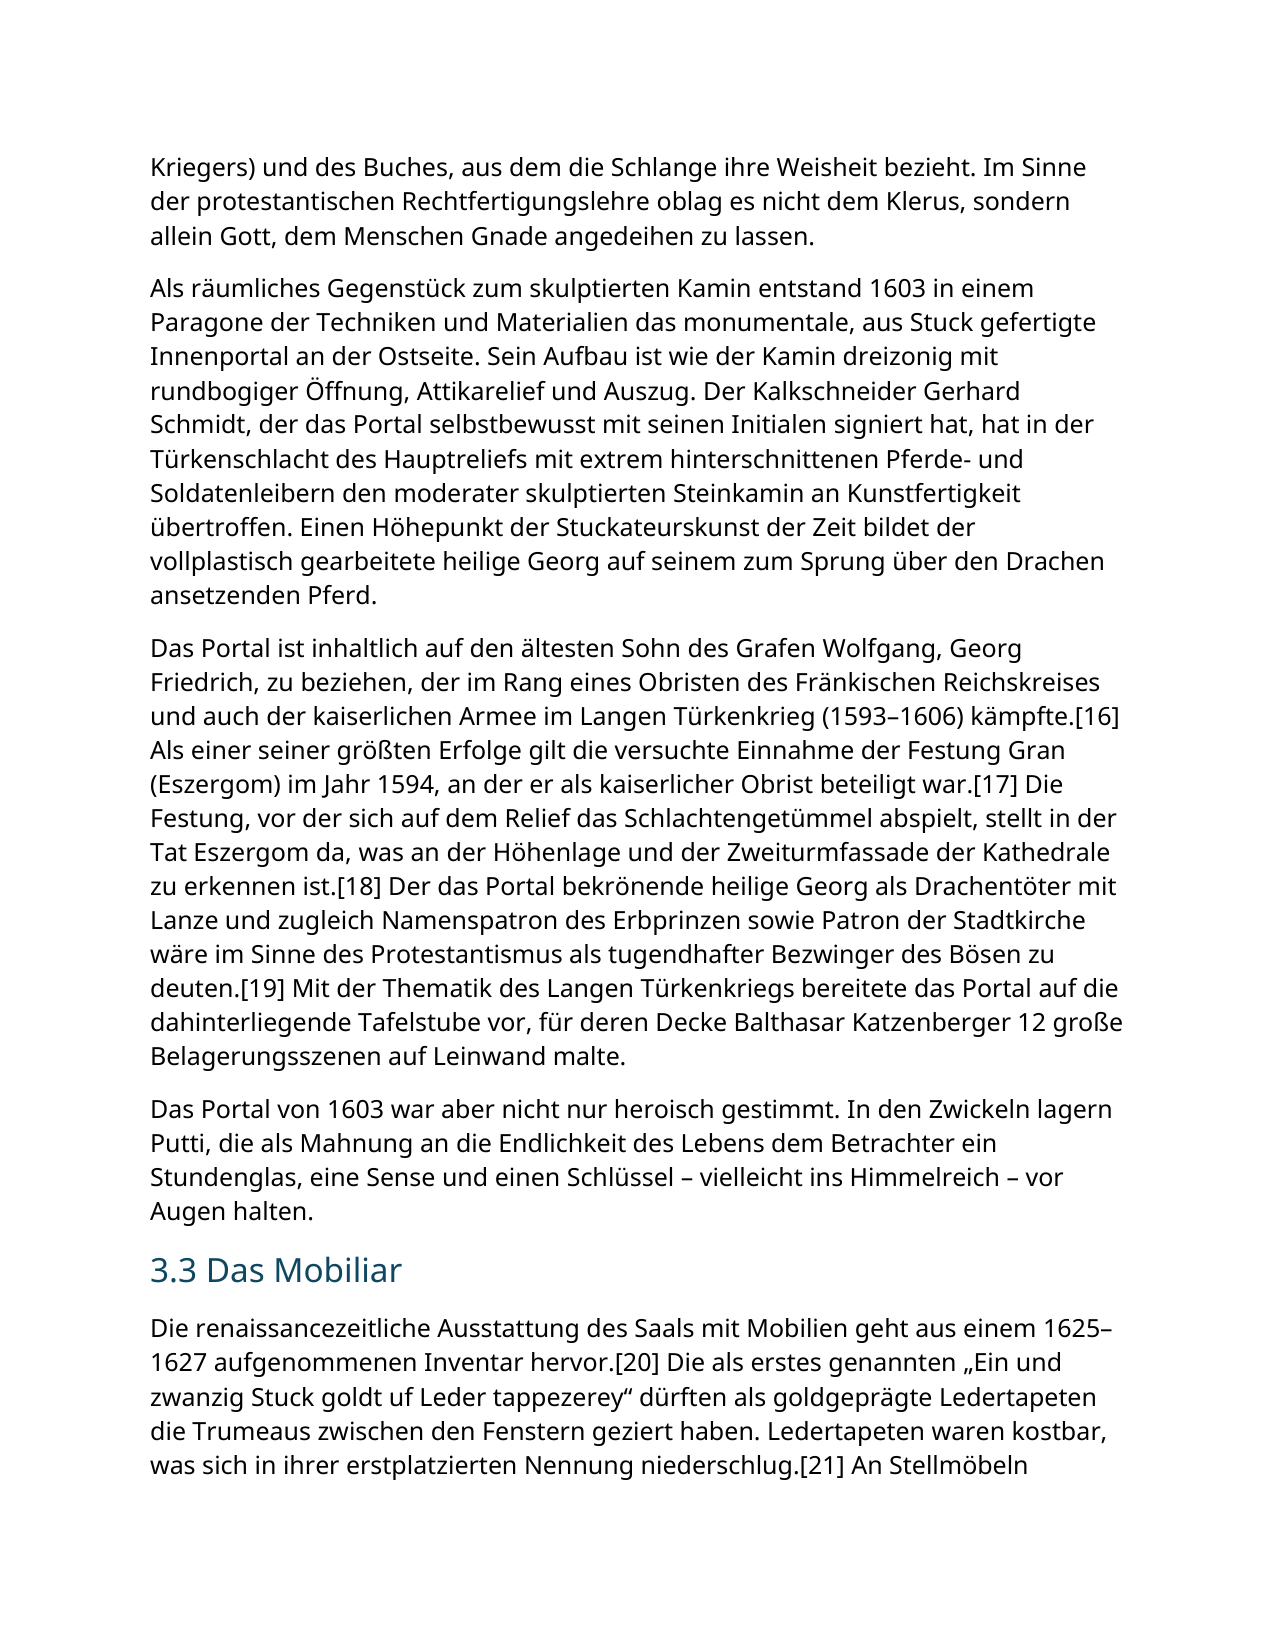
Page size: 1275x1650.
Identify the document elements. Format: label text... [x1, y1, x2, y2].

subtitle 3.3 Das Mobiliar [150, 1247, 1125, 1292]
text Als räumliches Gegenstück zum skulptierten Kamin entstand 1603 in einem Paragone der Techniken und Materialien das monumentale, aus Stuck gefertigte Innenportal an der Ostseite. Sein Aufbau ist wie der Kamin dreizonig mit rundbogiger Öffnung, Attikarelief und Auszug. Der Kalkschneider Gerhard Schmidt, der das Portal selbstbewusst mit seinen Initialen signiert hat, hat in der Türkenschlacht des Hauptreliefs mit extrem hinterschnittenen Pferde- und Soldatenleibern den moderater skulptierten Steinkamin an Kunstfertigkeit übertroffen. Einen Höhepunkt der Stuckateurskunst der Zeit bildet der vollplastisch gearbeitete heilige Georg auf seinem zum Sprung über den Drachen ansetzenden Pferd. [150, 271, 1125, 612]
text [150, 150, 1125, 252]
text Das Portal von 1603 war aber nicht nur heroisch gestimmt. In den Zwickeln lagern Putti, die als Mahnung an die Endlichkeit des Lebens dem Betrachter ein Stundenglas, eine Sense und einen Schlüssel – vielleicht ins Himmelreich – vor Augen halten. [150, 1092, 1125, 1228]
text Das Portal ist inhaltlich auf den ältesten Sohn des Grafen Wolfgang, Georg Friedrich, zu beziehen, der im Rang eines Obristen des Fränkischen Reichskreises und auch der kaiserlichen Armee im Langen Türkenkrieg (1593–1606) kämpfte.[16] Als einer seiner größten Erfolge gilt die versuchte Einnahme der Festung Gran (Eszergom) im Jahr 1594, an der er als kaiserlicher Obrist beteiligt war.[17] Die Festung, vor der sich auf dem Relief das Schlachtengetümmel abspielt, stellt in der Tat Eszergom da, was an der Höhenlage und der Zweiturmfassade der Kathedrale zu erkennen ist.[18] Der das Portal bekrönende heilige Georg als Drachentöter mit Lanze und zugleich Namenspatron des Erbprinzen sowie Patron der Stadtkirche wäre im Sinne des Protestantismus als tugendhafter Bezwinger des Bösen zu deuten.[19] Mit der Thematik des Langen Türkenkriegs bereitete das Portal auf die dahinterliegende Tafelstube vor, für deren Decke Balthasar Katzenberger 12 große Belagerungsszenen auf Leinwand malte. [150, 630, 1125, 1073]
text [150, 1311, 1125, 1481]
